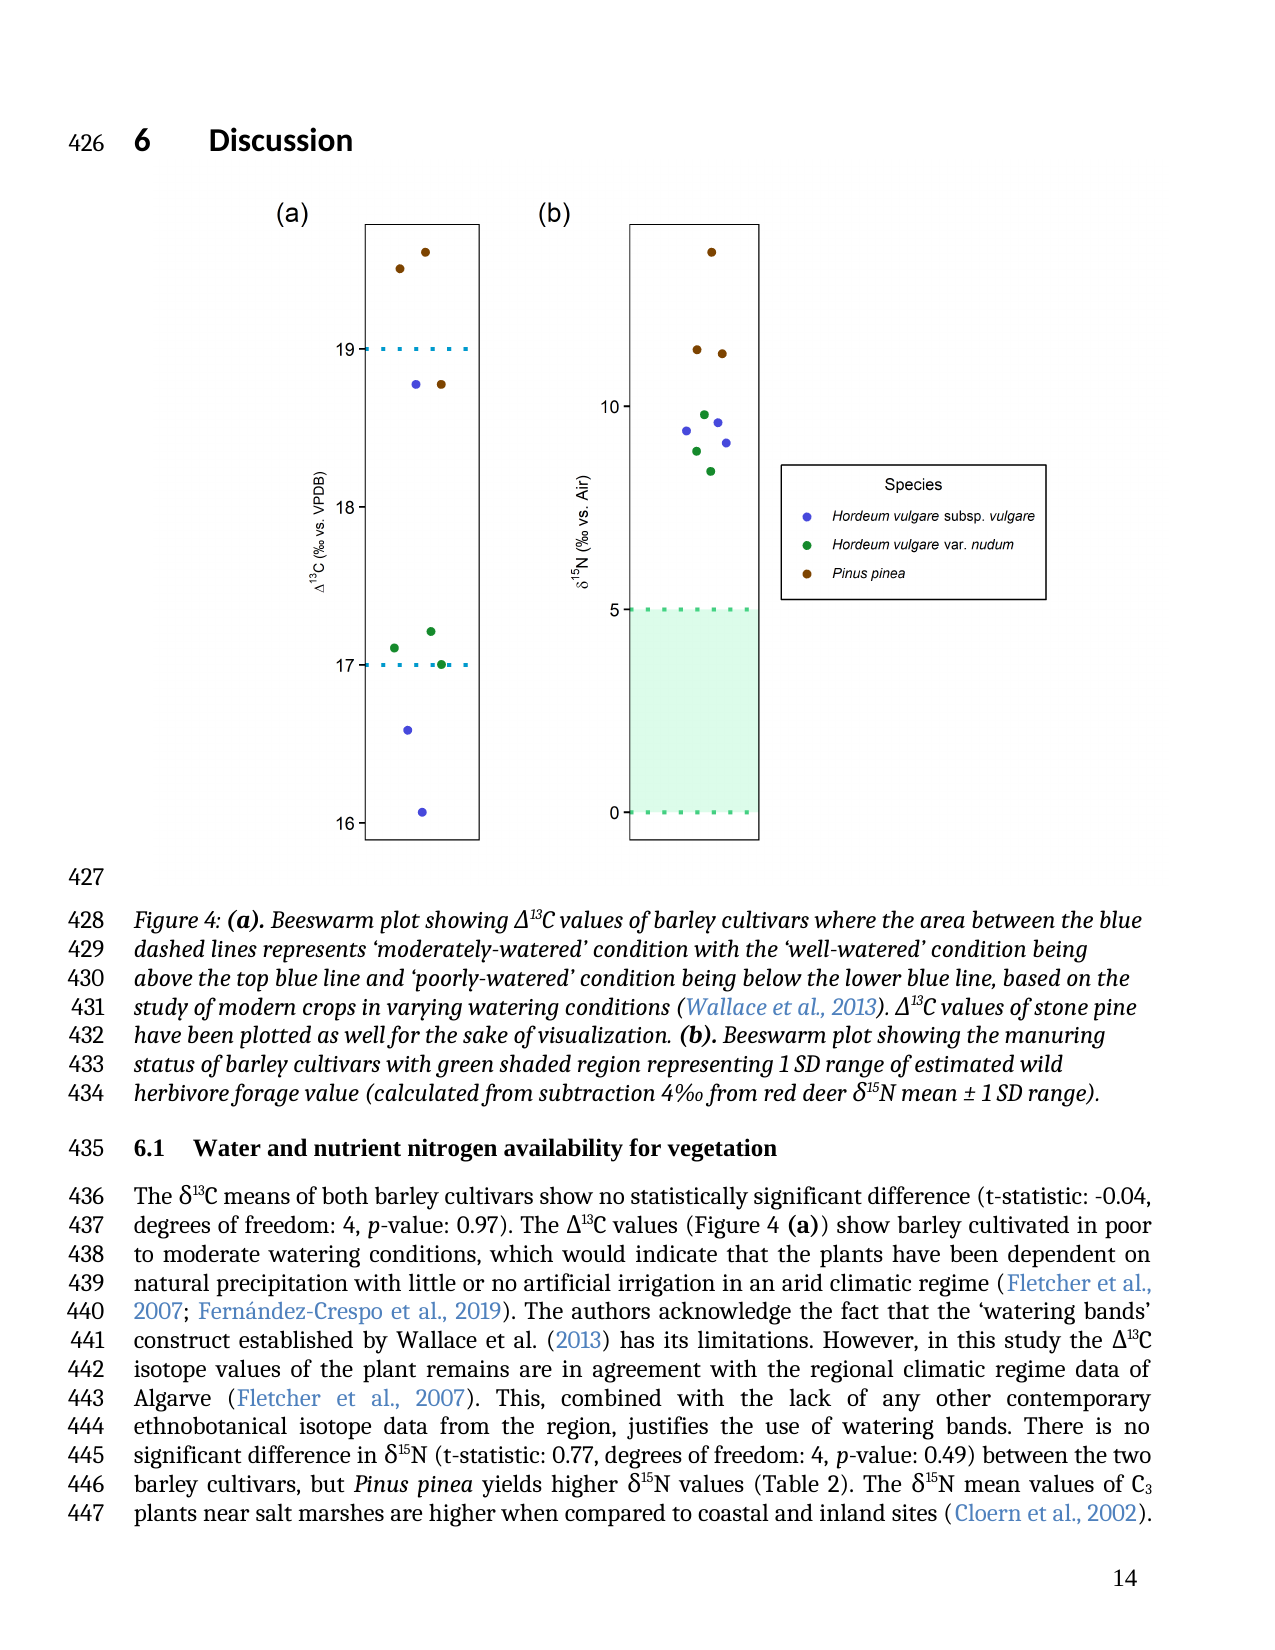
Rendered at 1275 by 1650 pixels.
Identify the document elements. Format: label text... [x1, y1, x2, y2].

text Figure 4: (a). Beeswarm plot showing Δ13C values of barley cultivars where the area between the blue dashed lines represents ‘moderately-watered’ condition with the ‘well-watered’ condition being above the top blue line and ‘poorly-watered’ condition being below the lower blue line, based on the study of modern crops in varying watering conditions (Wallace et al., 2013). Δ13C values of stone pine have been plotted as well for the sake of visualization. (b). Beeswarm plot showing the manuring status of barley cultivars with green shaded region representing 1 SD range of estimated wild herbivore forage value (calculated from subtraction 4‰ from red deer δ15N mean ± 1 SD range). [133, 906, 1152, 1108]
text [133, 1182, 1152, 1527]
subtitle 6.1 Water and nutrient nitrogen availability for vegetation [133, 1133, 1152, 1161]
subtitle 6 Discussion [133, 118, 1152, 159]
picture [152, 159, 1169, 886]
